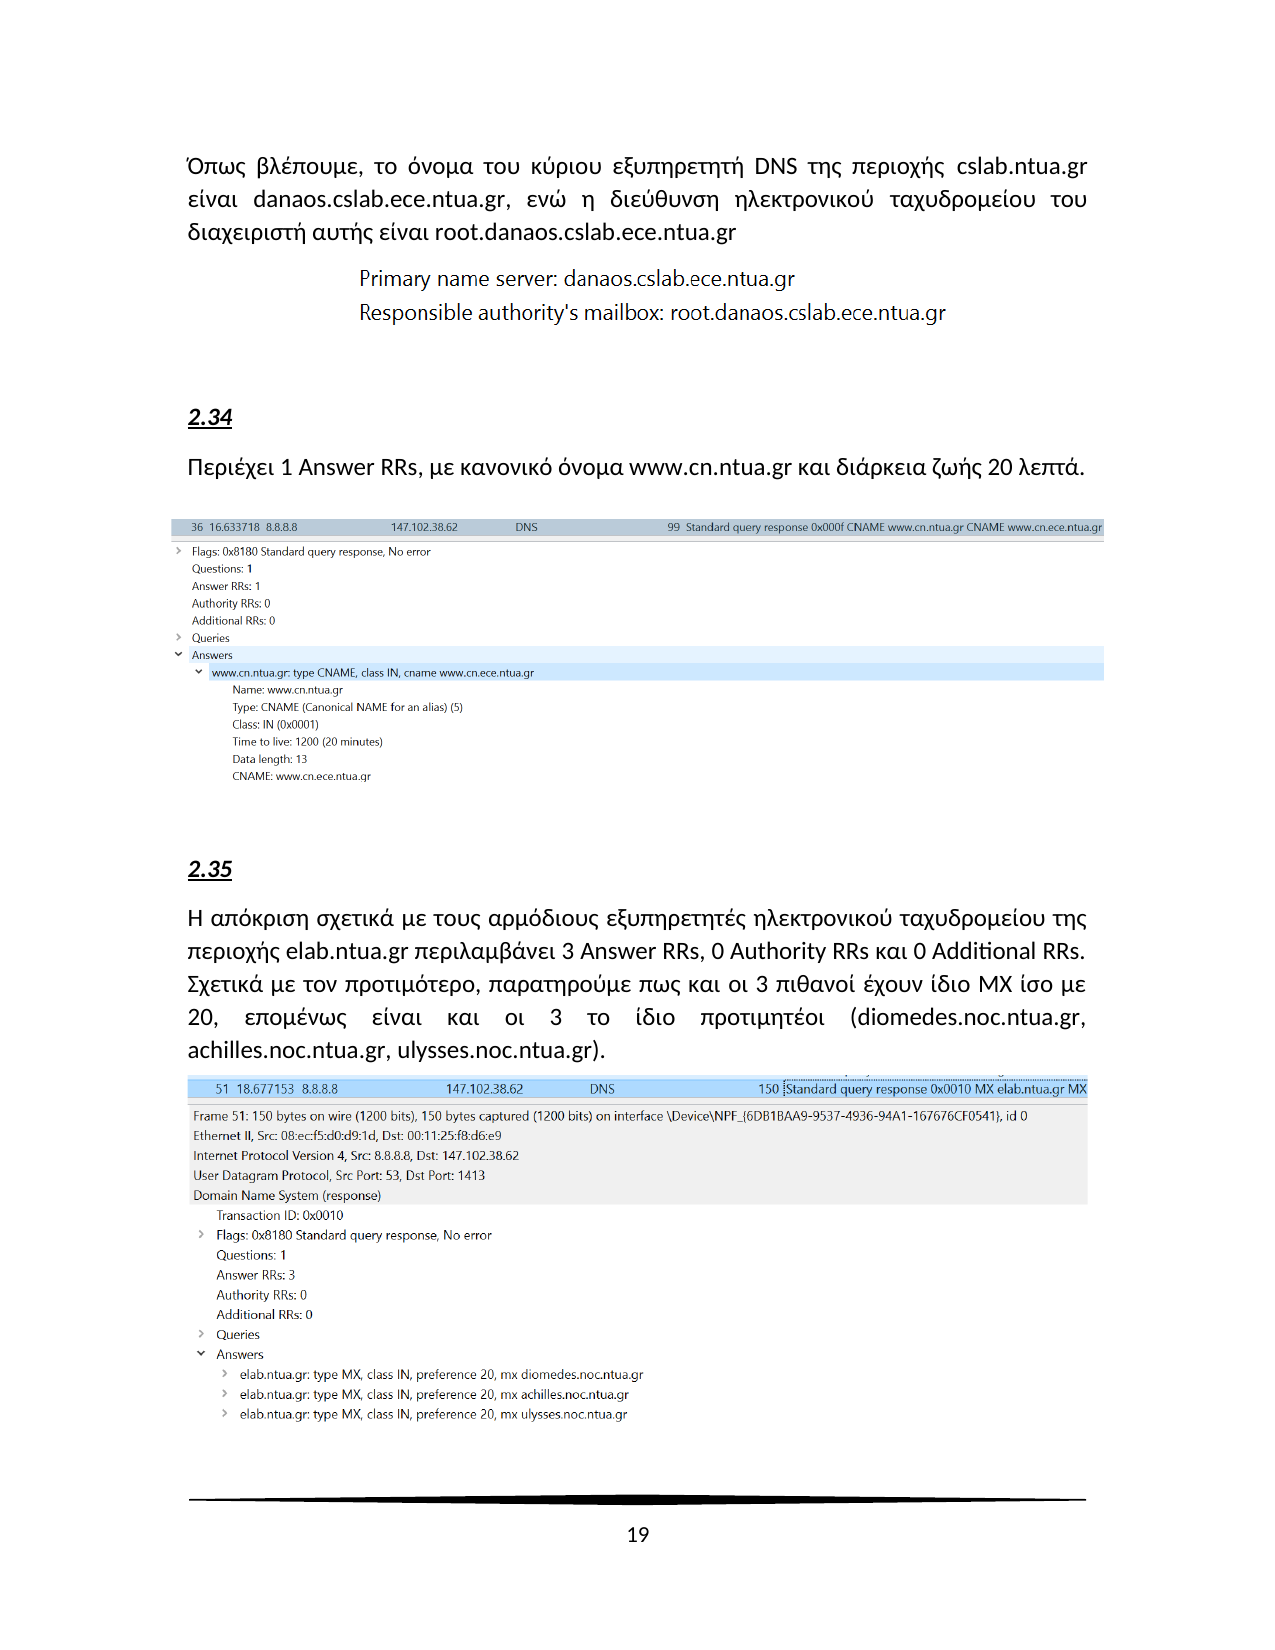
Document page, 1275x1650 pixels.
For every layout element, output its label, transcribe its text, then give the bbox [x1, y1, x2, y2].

text Περιέχει 1 Answer RRs, με κανονικό όνομα www.cn.ntua.gr και διάρκεια ζωής 20 λεπτά. [187, 451, 1087, 481]
text 2.34 [187, 401, 1087, 432]
picture [171, 519, 1104, 782]
text 2.35 [187, 853, 1087, 883]
picture [187, 1075, 1088, 1423]
picture [313, 265, 962, 330]
text Όπως βλέπουμε, το όνομα του κύριου εξυπηρετητή DNS της περιοχής cslab.ntua.gr είναι danaos.cslab.ece.ntua.gr, ενώ η διεύθυνση ηλεκτρονικού ταχυδρομείου του διαχειριστή αυτής είναι root.danaos.cslab.ece.ntua.gr [187, 150, 1087, 246]
text Η απόκριση σχετικά με τους αρμόδιους εξυπηρετητές ηλεκτρονικού ταχυδρομείου της περιοχής elab.ntua.gr περιλαμβάνει 3 Answer RRs, 0 Authority RRs και 0 Additional RRs. Σχετικά με τον προτιμότερο, παρατηρούμε πως και οι 3 πιθανοί έχουν ίδιο MX ίσο με 20, επομένως είναι και οι 3 το ίδιο προτιμητέοι (diomedes.noc.ntua.gr, achilles.noc.ntua.gr, ulysses.noc.ntua.gr). [187, 902, 1087, 1065]
